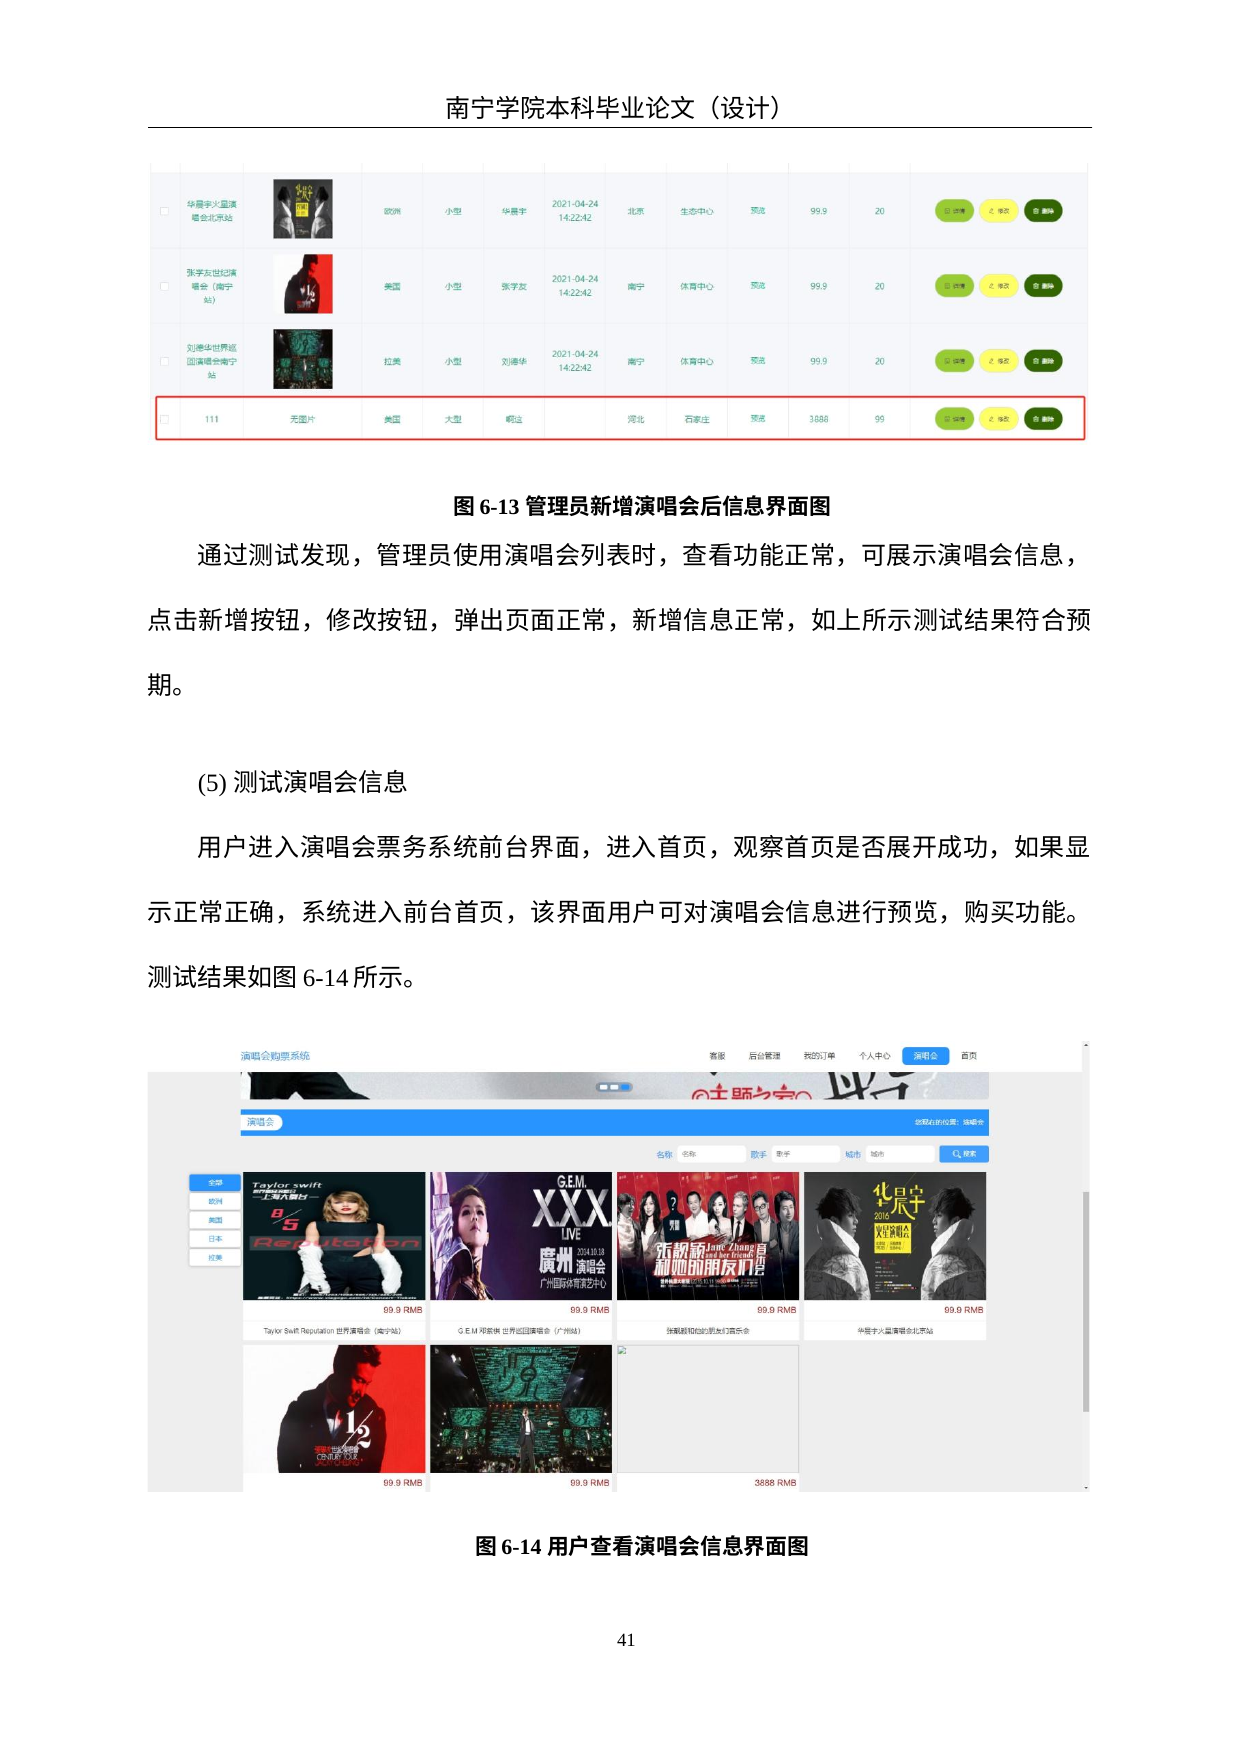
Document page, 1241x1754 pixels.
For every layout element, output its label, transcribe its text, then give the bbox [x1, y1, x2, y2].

text 用户进入演唱会票务系统前台界面，进入首页，观察首页是否展开成功，如果显示正常正确，系统进入前台首页，该界面用户可对演唱会信息进行预览，购买功能。测试结果如图6-14所示。 [148, 813, 1092, 1008]
picture [147, 1041, 1090, 1492]
list 测试演唱会信息 [148, 748, 1092, 813]
text 图6-14 用户查看演唱会信息界面图 [148, 1528, 1092, 1561]
text 图6-13 管理员新增演唱会后信息界面图 [148, 488, 1092, 521]
picture [147, 163, 1093, 445]
text 通过测试发现，管理员使用演唱会列表时，查看功能正常，可展示演唱会信息，点击新增按钮，修改按钮，弹出页面正常，新增信息正常，如上所示测试结果符合预期。 [148, 521, 1092, 716]
